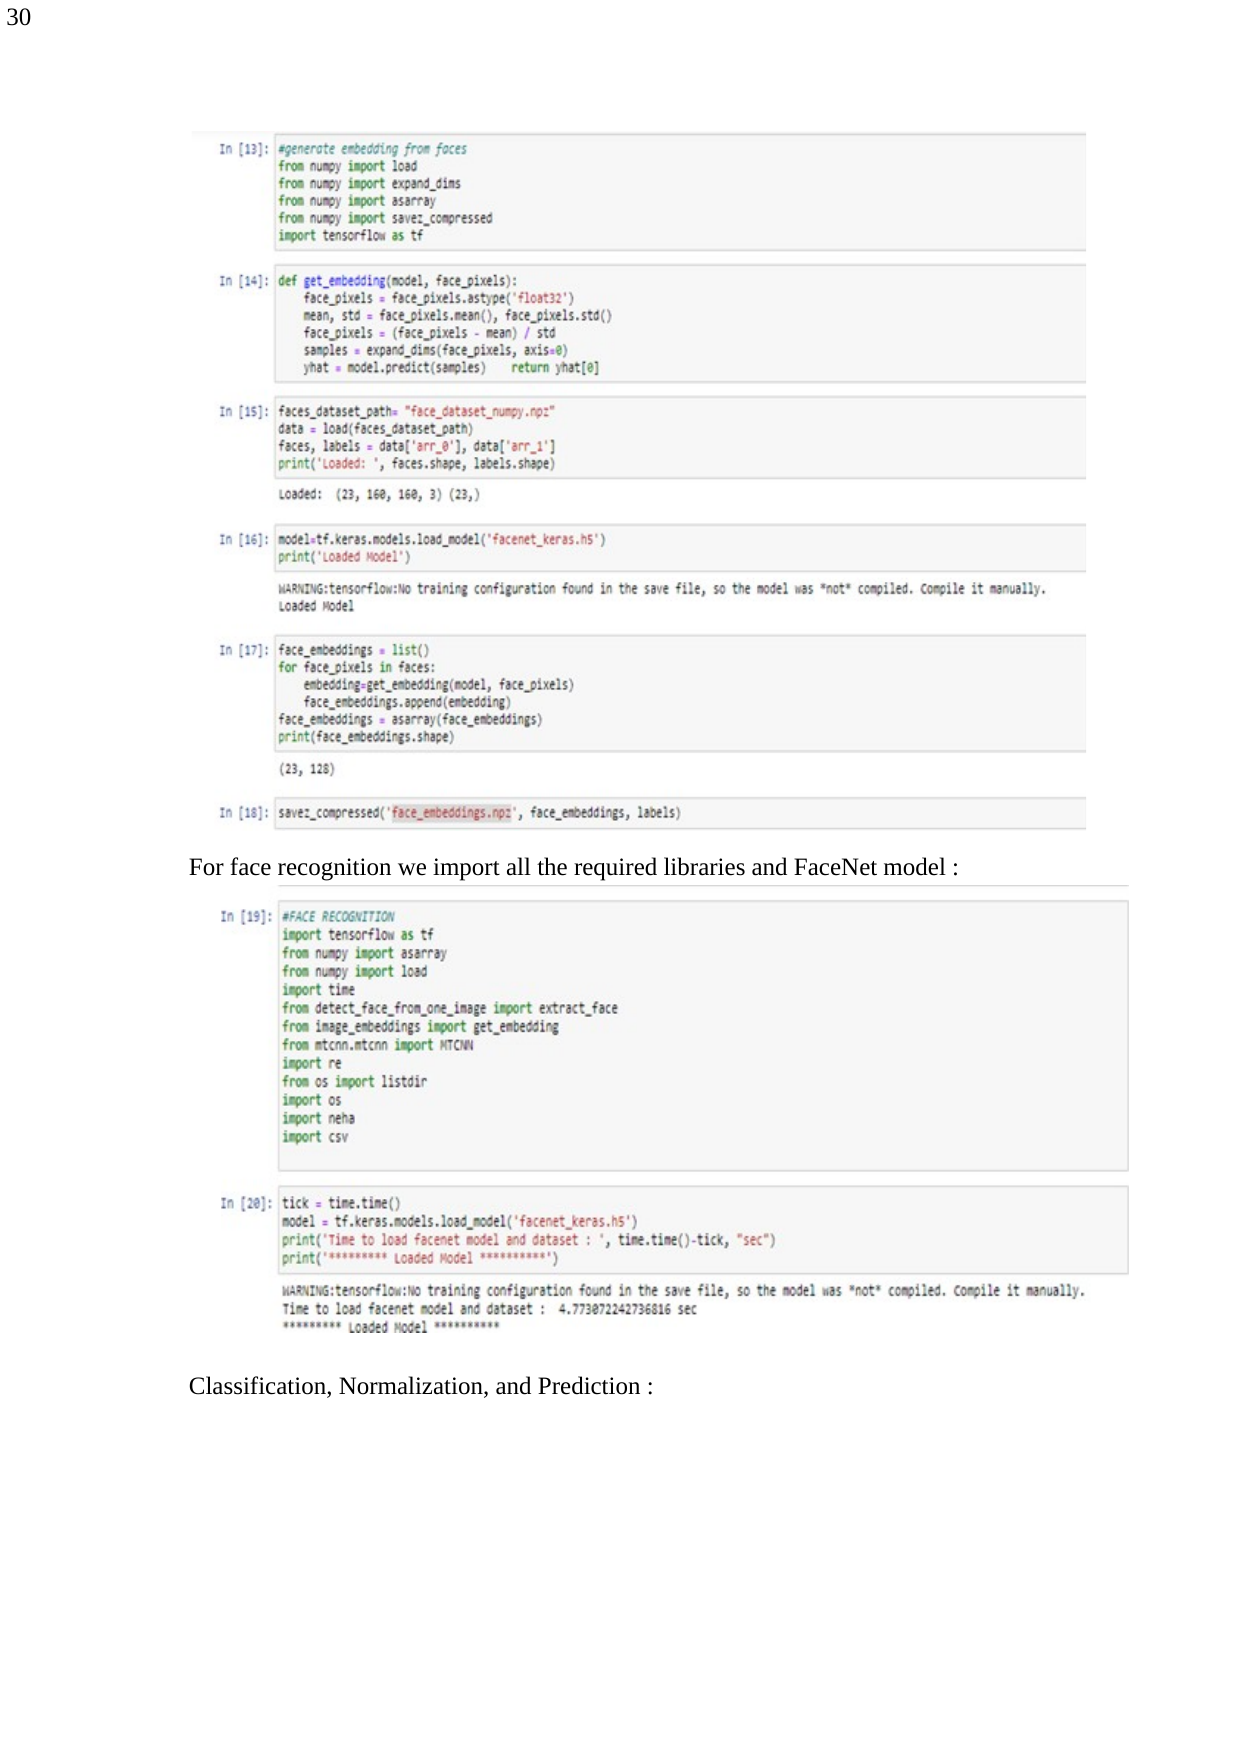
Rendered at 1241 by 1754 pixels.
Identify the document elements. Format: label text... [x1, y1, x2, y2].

picture [191, 131, 1087, 831]
text For face recognition we import all the required libraries and FaceNet model : [189, 852, 1196, 881]
text Classification, Normalization, and Prediction : [189, 1371, 1196, 1399]
picture [221, 885, 1129, 1333]
